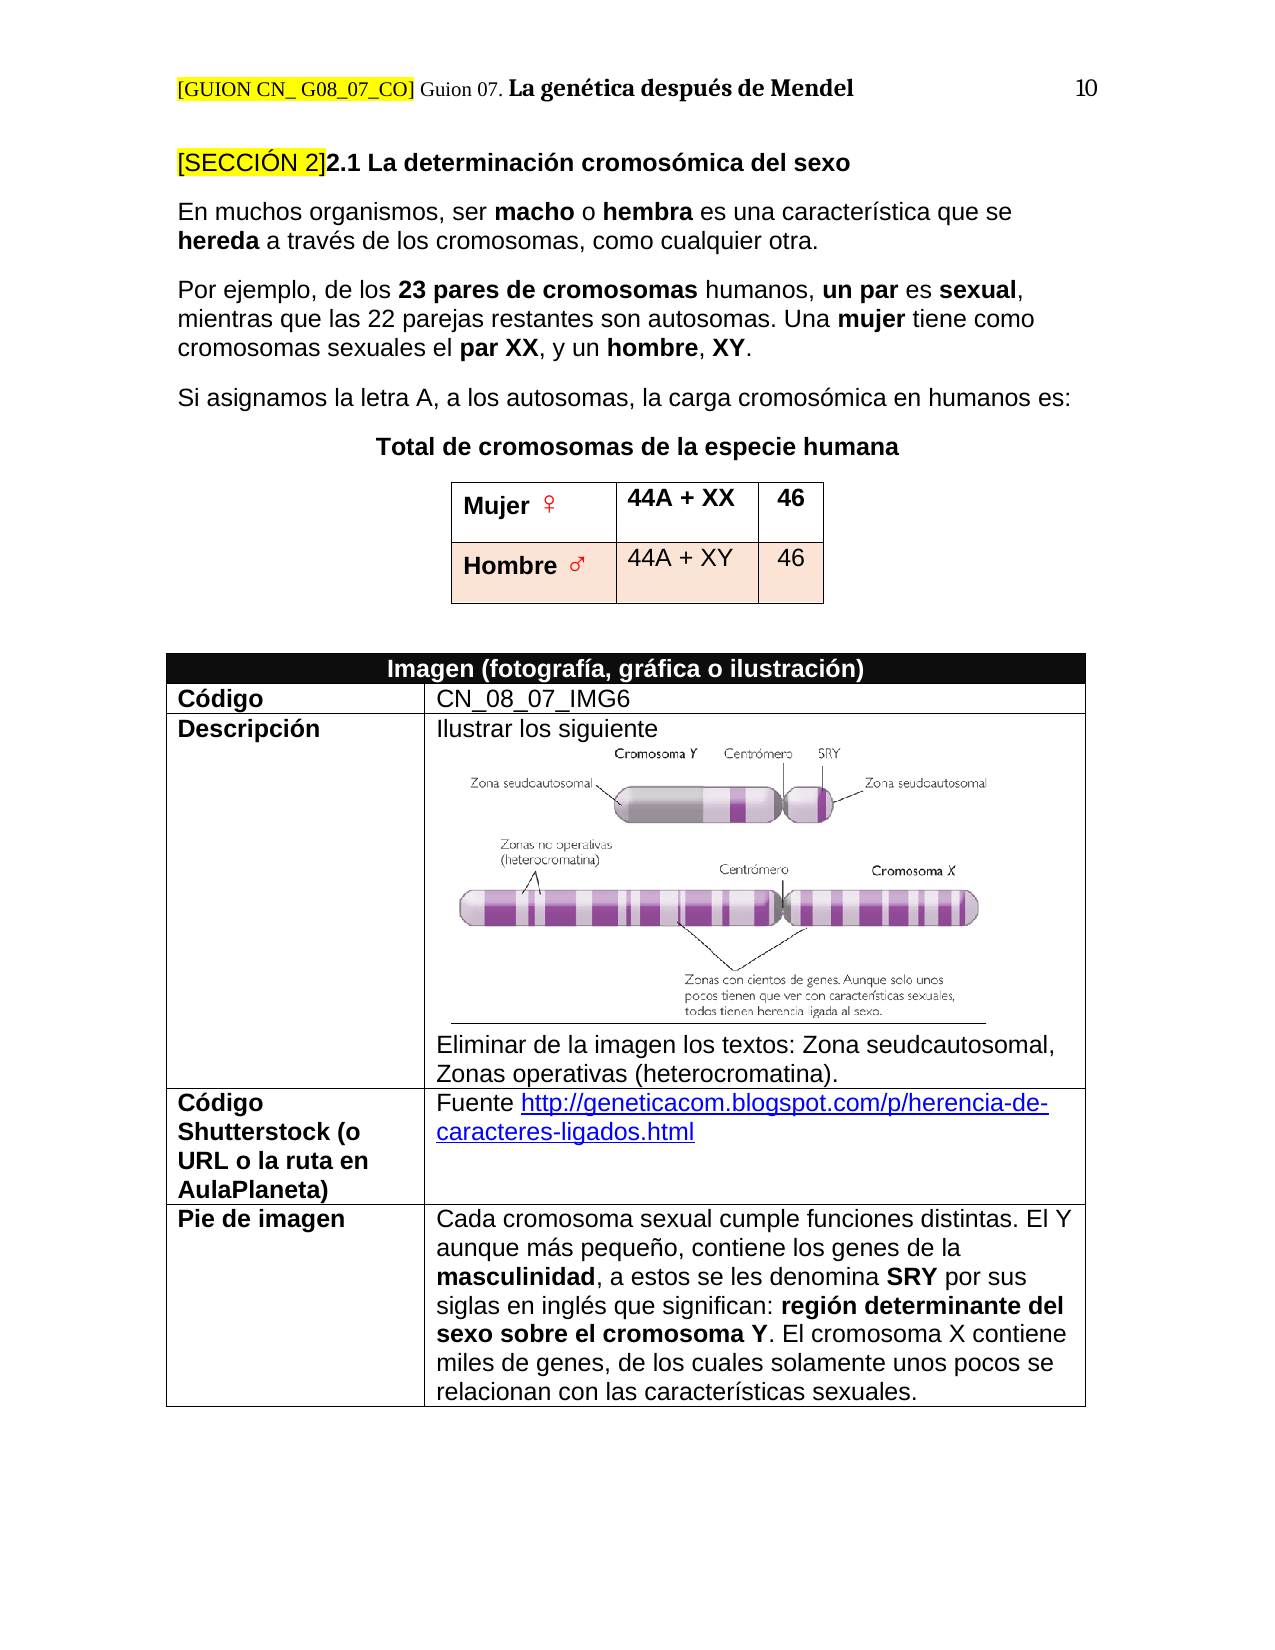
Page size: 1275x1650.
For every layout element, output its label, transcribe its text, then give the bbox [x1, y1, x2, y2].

text Por ejemplo, de los 23 pares de cromosomas humanos, un par es sexual, mientras que las 22 parejas restantes son autosomas. Una mujer tiene como cromosomas sexuales el par XX, y un hombre, XY. [177, 276, 1098, 362]
table_cell CN_08_07_IMG6 [425, 684, 1085, 713]
table_cell Cada cromosoma sexual cumple funciones distintas. El Y aunque más pequeño, contiene los genes de la masculinidad, a estos se les denomina SRY por sus siglas en inglés que significan: región determinante del sexo sobre el cromosoma Y. El cromosoma X contiene miles de genes, de los cuales solamente unos pocos se relacionan con las características sexuales. [425, 1205, 1085, 1406]
table_header Mujer ♀ [452, 483, 616, 542]
table_header 44A + XX [617, 483, 758, 542]
text En muchos organismos, ser macho o hembra es una característica que se hereda a través de los cromosomas, como cualquier otra. [177, 197, 1098, 255]
text Total de cromosomas de la especie humana [177, 432, 1098, 461]
table_cell Pie de imagen [167, 1205, 424, 1406]
table_cell Ilustrar los siguiente Eliminar de la imagen los textos: Zona seudcautosomal, Zonas operativas (heterocromatina). [425, 714, 1085, 1087]
table_cell Código Shutterstock (o URL o la ruta en AulaPlaneta) [167, 1089, 424, 1203]
table_cell 44A + XY [617, 543, 758, 602]
table_cell Fuente http://geneticacom.blogspot.com/p/herencia-de-caracteres-ligados.html [425, 1089, 1085, 1203]
text Si asignamos la letra A, a los autosomas, la carga cromosómica en humanos es: [177, 383, 1098, 411]
table_header Imagen (fotografía, gráfica o ilustración) [167, 654, 1085, 683]
table_cell Hombre ♂ [452, 543, 616, 602]
table_cell 46 [759, 543, 823, 602]
table_cell Descripción [167, 714, 424, 1087]
picture [451, 745, 987, 1024]
table_header 46 [759, 483, 823, 542]
table_cell Código [167, 684, 424, 713]
text [SECCIÓN 2]2.1 La determinación cromosómica del sexo [326, 148, 1098, 176]
